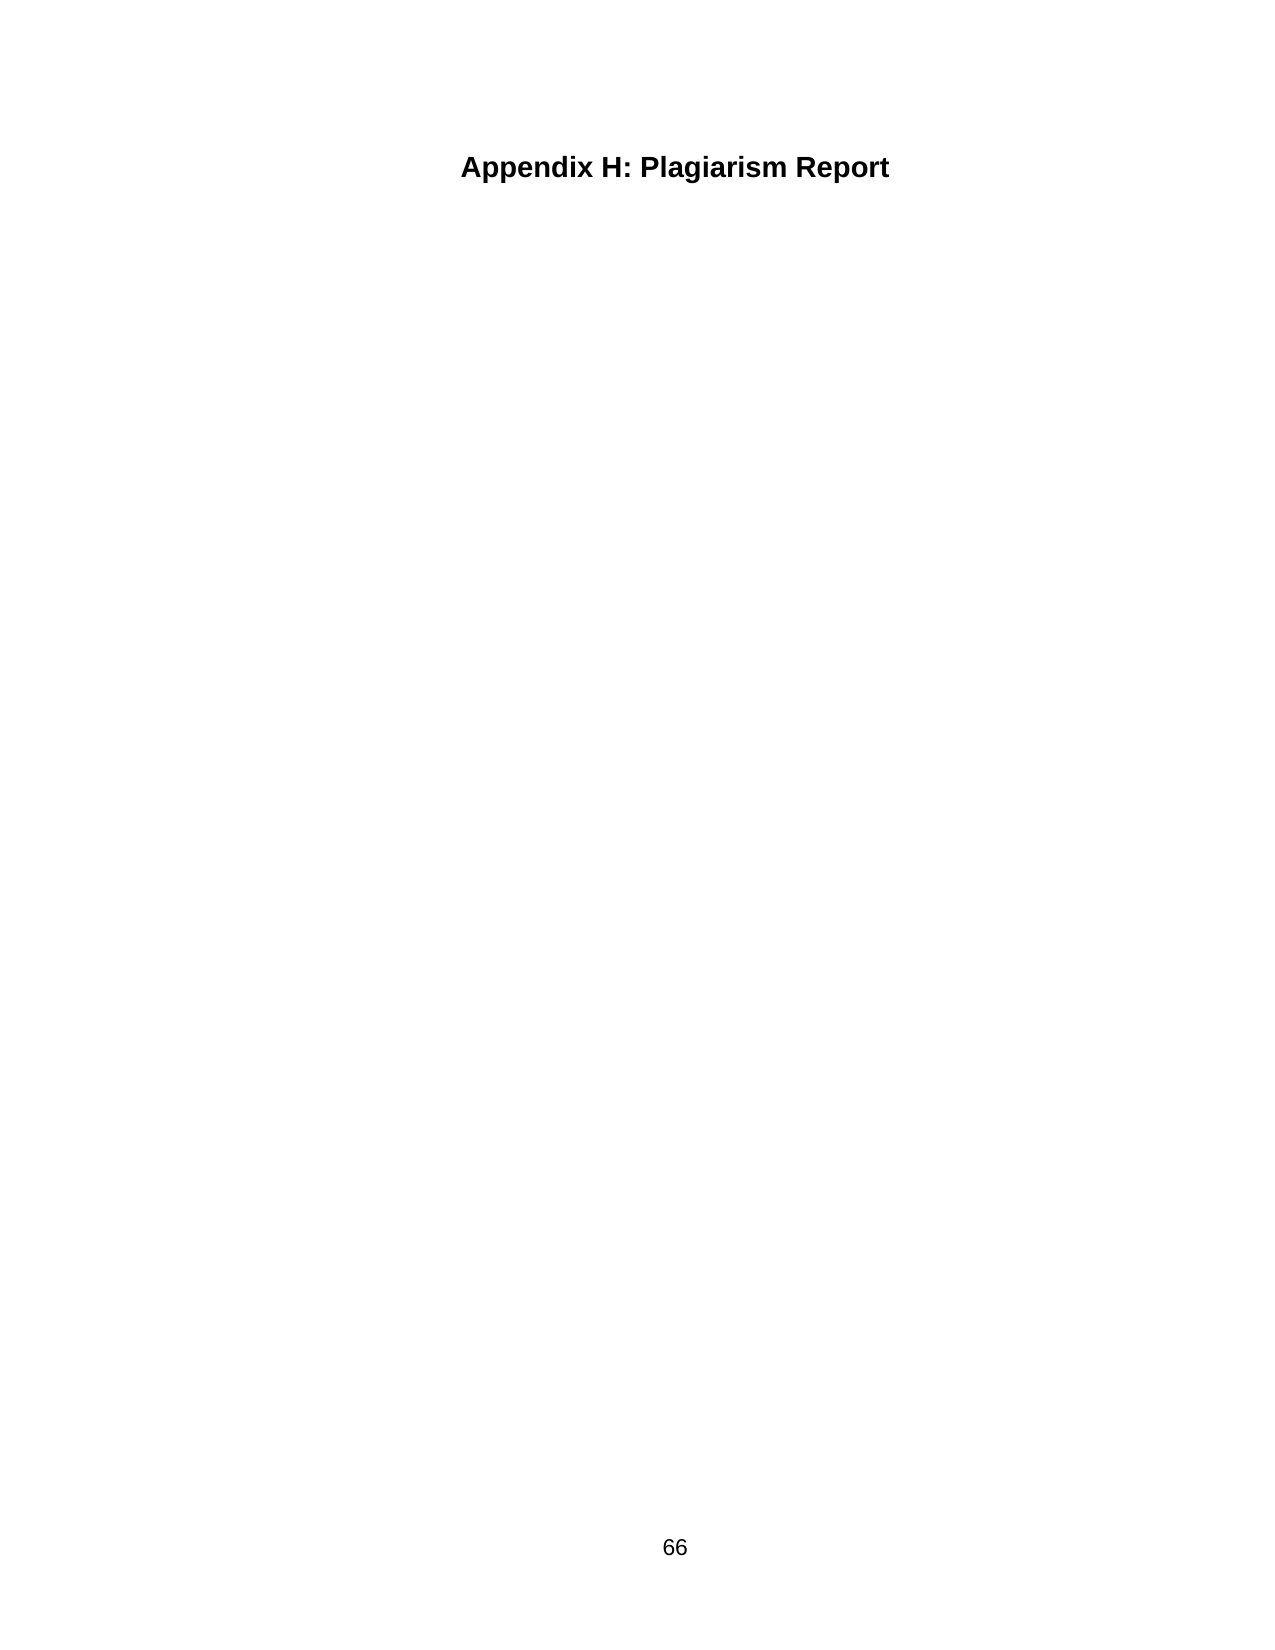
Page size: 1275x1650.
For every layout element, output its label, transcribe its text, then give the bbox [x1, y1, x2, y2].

text Appendix H: Plagiarism Report [225, 150, 1125, 183]
